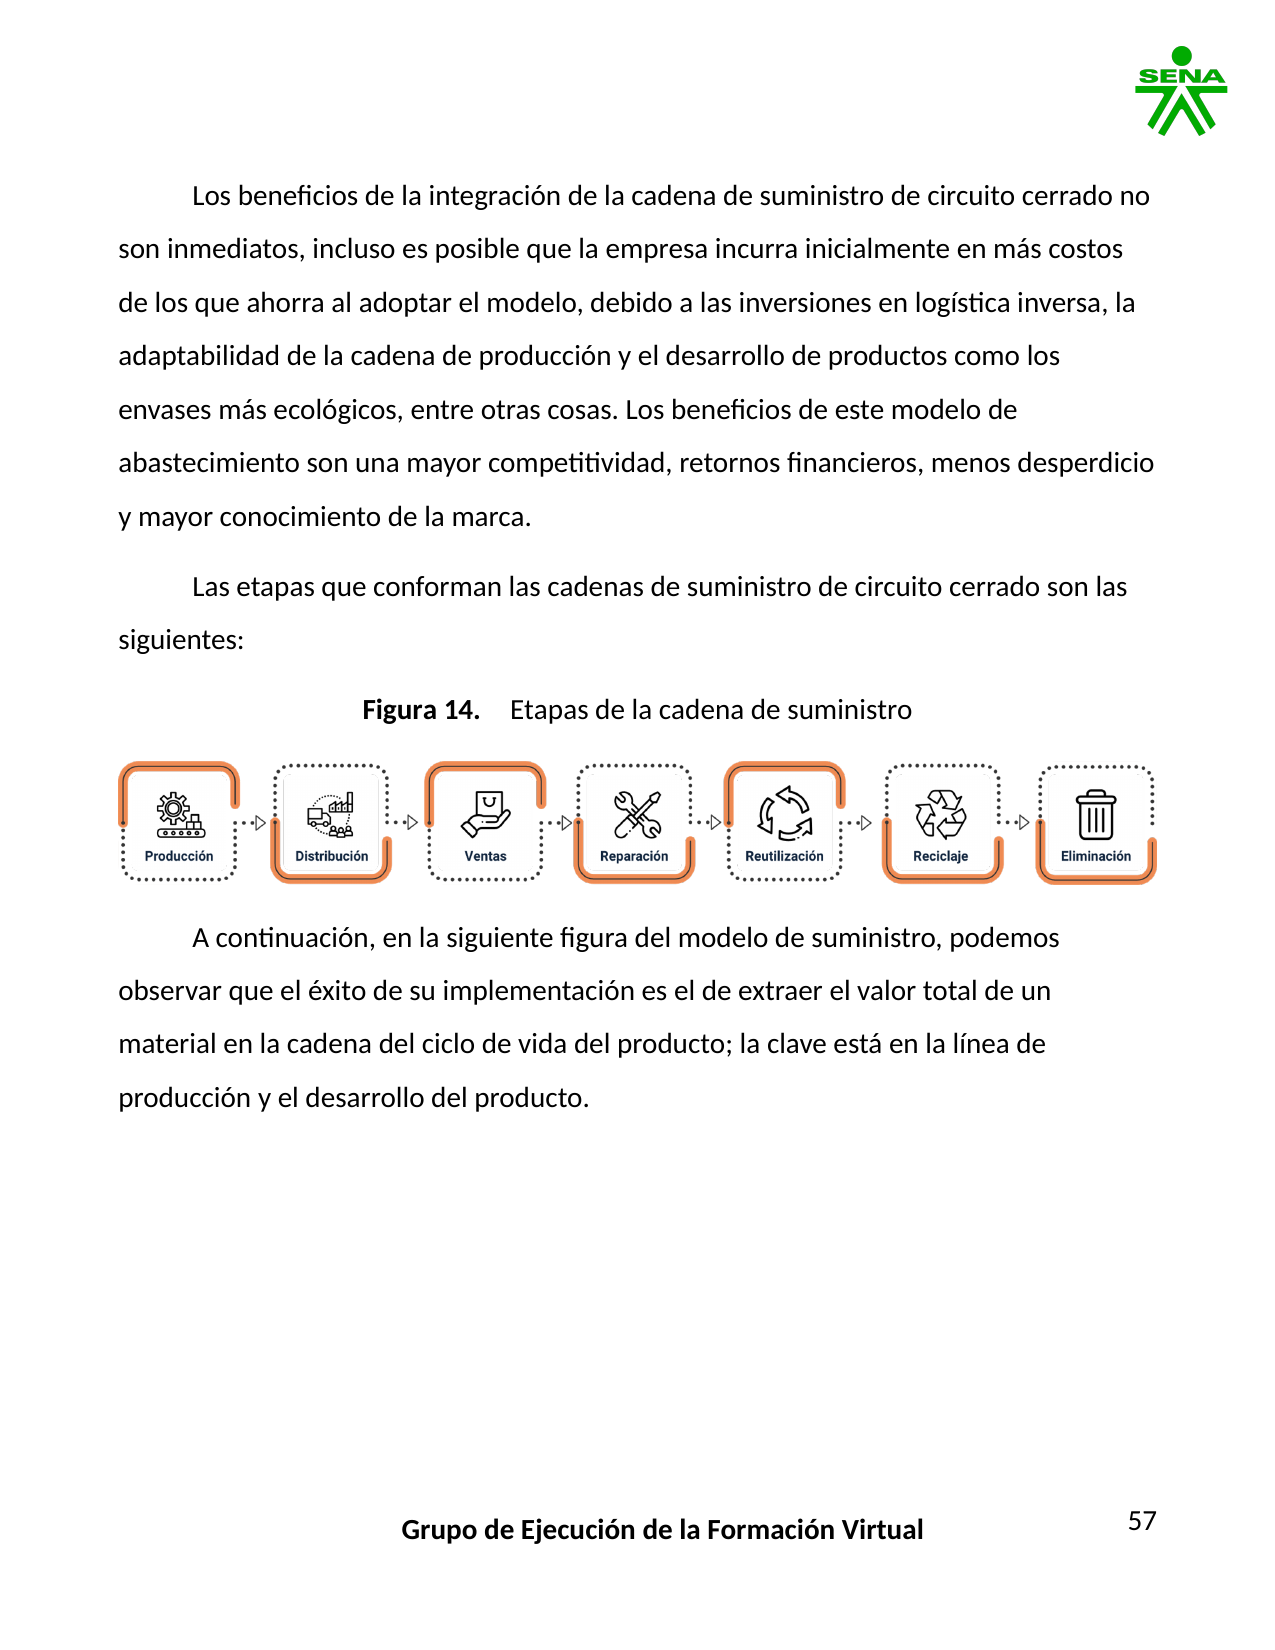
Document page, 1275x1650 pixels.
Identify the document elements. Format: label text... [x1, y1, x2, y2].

text Los beneficios de la integración de la cadena de suministro de circuito cerrado no son inmediatos, incluso es posible que la empresa incurra inicialmente en más costos de los que ahorra al adoptar el modelo, debido a las inversiones en logística inversa, la adaptabilidad de la cadena de producción y el desarrollo de productos como los envases más ecológicos, entre otras cosas. Los beneficios de este modelo de abastecimiento son una mayor competitividad, retornos financieros, menos desperdicio y mayor conocimiento de la marca. [118, 177, 1157, 533]
picture [118, 761, 1157, 885]
text A continuación, en la siguiente figura del modelo de suministro, podemos observar que el éxito de su implementación es el de extraer el valor total de un material en la cadena del ciclo de vida del producto; la clave está en la línea de producción y el desarrollo del producto. [118, 919, 1157, 1114]
text Las etapas que conforman las cadenas de suministro de circuito cerrado son las siguientes: [118, 568, 1157, 657]
picture [1135, 46, 1228, 136]
text Etapas de la cadena de suministro [118, 691, 1157, 727]
